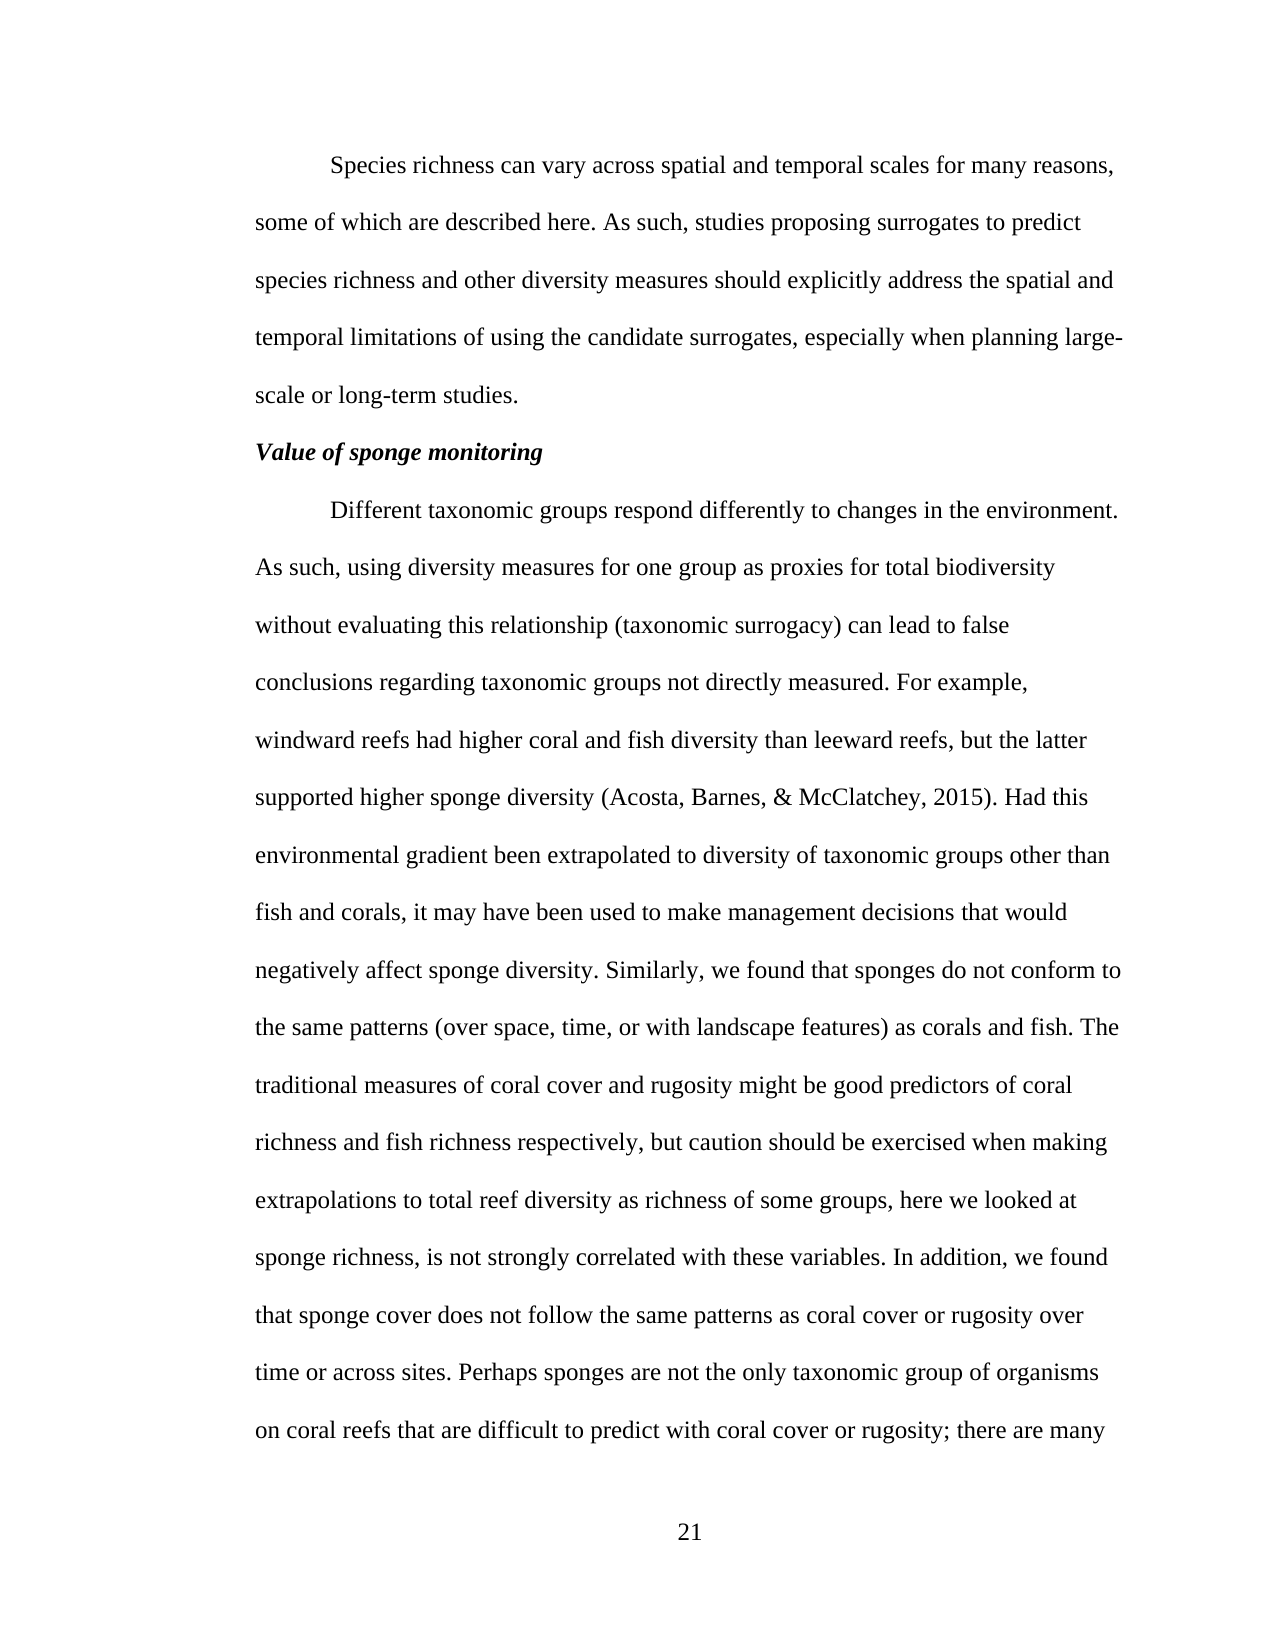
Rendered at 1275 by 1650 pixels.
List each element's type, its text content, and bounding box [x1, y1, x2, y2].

text Species richness can vary across spatial and temporal scales for many reasons, some of which are described here. As such, studies proposing surrogates to predict species richness and other diversity measures should explicitly address the spatial and temporal limitations of using the candidate surrogates, especially when planning large-scale or long-term studies. [255, 150, 1125, 409]
subtitle Value of sponge monitoring [255, 437, 1125, 466]
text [255, 495, 1125, 1444]
